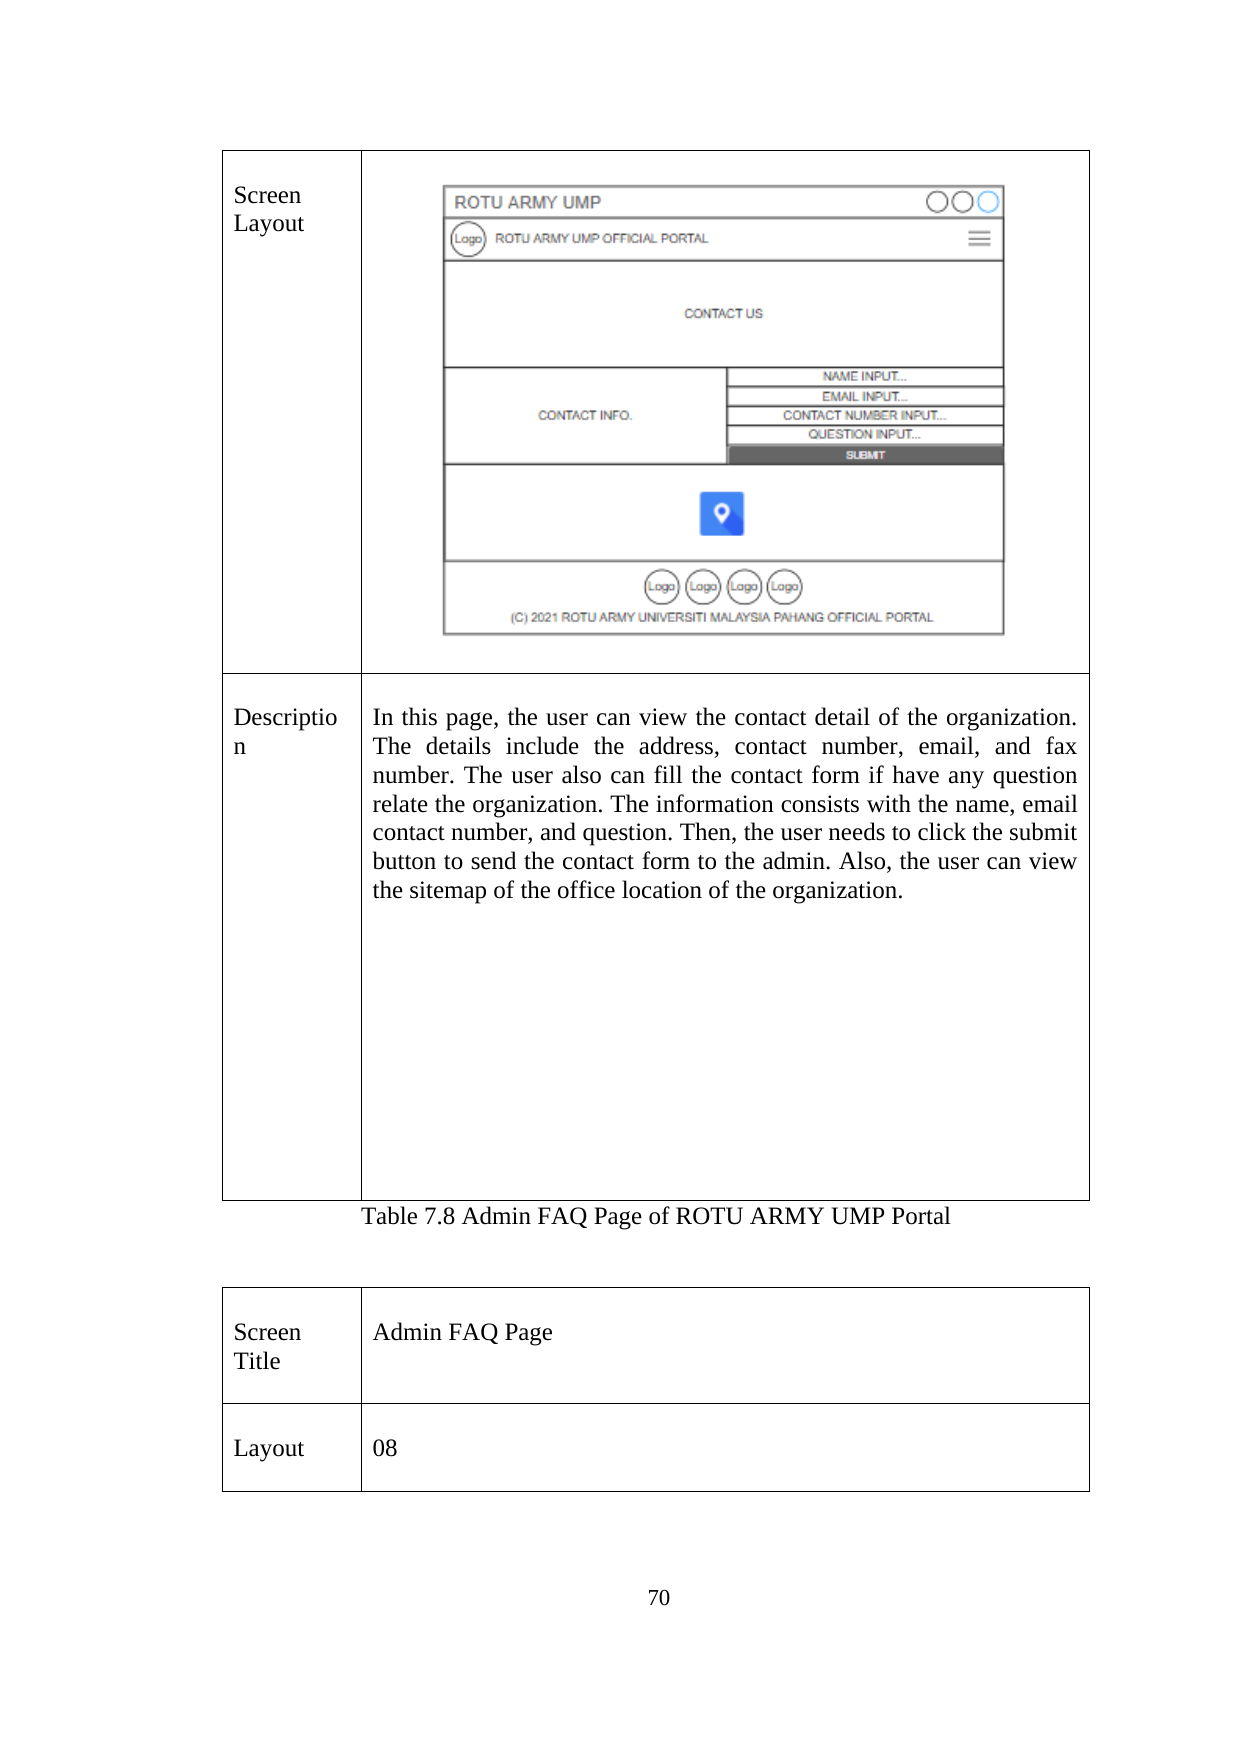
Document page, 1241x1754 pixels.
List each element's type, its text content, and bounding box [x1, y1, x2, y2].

table_cell In this page, the user can view the contact detail of the organization. The details include the address, contact number, email, and fax number. The user also can fill the contact form if have any question relate the organization. The information consists with the name, email contact number, and question. Then, the user needs to click the submit button to send the contact form to the admin. Also, the user can view the sitemap of the office location of the organization. [362, 674, 1089, 1200]
table_cell Description [223, 674, 361, 1200]
text Table 7.8 Admin FAQ Page of ROTU ARMY UMP Portal [222, 1201, 1090, 1230]
picture [440, 179, 1011, 644]
table_header Screen Title [223, 1288, 361, 1403]
table_header Admin FAQ Page [362, 1288, 1089, 1403]
table_cell Layout [223, 1404, 361, 1491]
table_cell 08 [362, 1404, 1089, 1491]
table_cell Screen Layout [223, 151, 361, 673]
table_cell [362, 151, 1089, 673]
